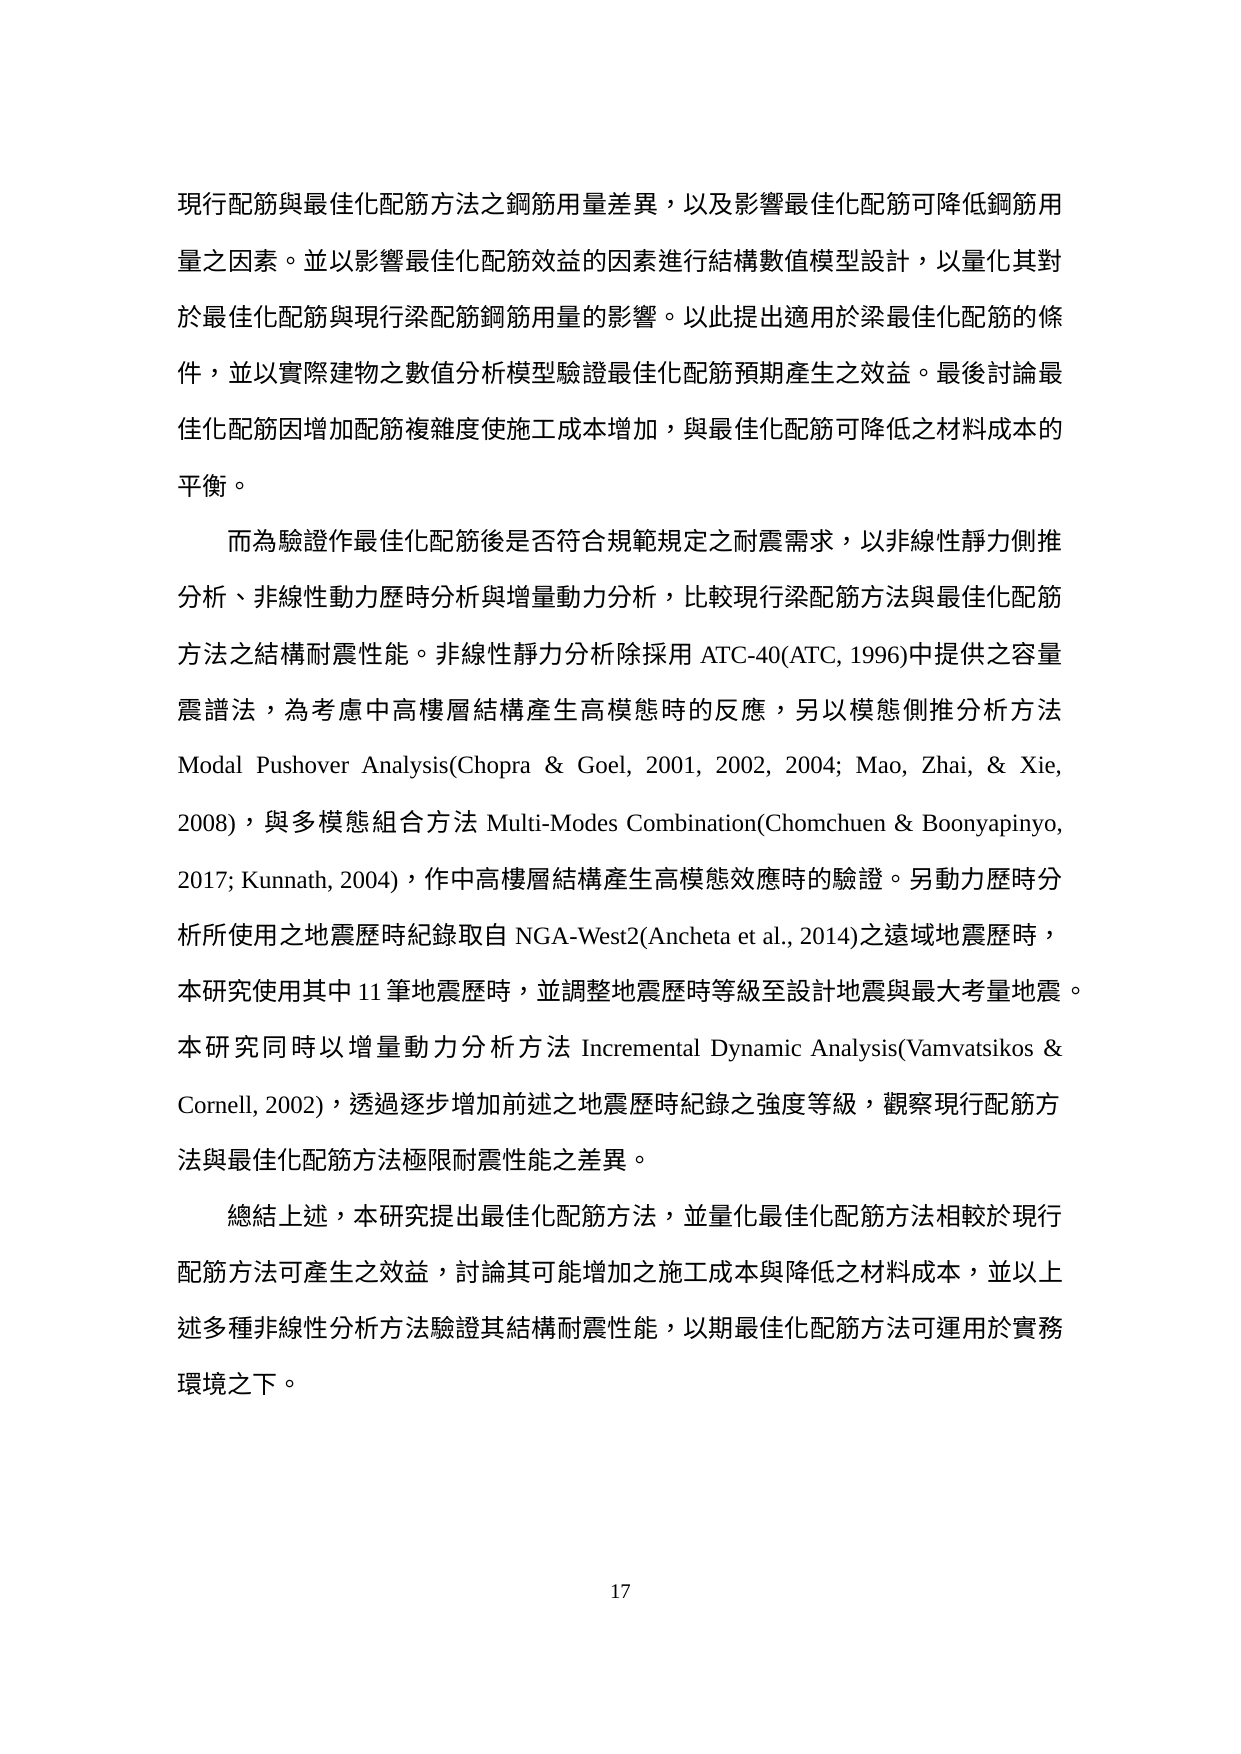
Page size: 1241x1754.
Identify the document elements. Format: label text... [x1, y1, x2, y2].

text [177, 184, 1063, 503]
text 而為驗證作最佳化配筋後是否符合規範規定之耐震需求，以非線性靜力側推分析、非線性動力歷時分析與增量動力分析，比較現行梁配筋方法與最佳化配筋方法之結構耐震性能。非線性靜力分析除採用ATC-40(ATC, 1996)中提供之容量震譜法，為考慮中高樓層結構產生高模態時的反應，另以模態側推分析方法Modal Pushover Analysis(Chopra & Goel, 2001, 2002, 2004; Mao, Zhai, & Xie, 2008)，與多模態組合方法Multi-Modes Combination(Chomchuen & Boonyapinyo, 2017; Kunnath, 2004)，作中高樓層結構產生高模態效應時的驗證。另動力歷時分析所使用之地震歷時紀錄取自NGA-West2(Ancheta et al., 2014)之遠域地震歷時，本研究使用其中11筆地震歷時，並調整地震歷時等級至設計地震與最大考量地震。本研究同時以增量動力分析方法Incremental Dynamic Analysis(Vamvatsikos & Cornell, 2002)，透過逐步增加前述之地震歷時紀錄之強度等級，觀察現行配筋方法與最佳化配筋方法極限耐震性能之差異。 [177, 521, 1063, 1177]
text 總結上述，本研究提出最佳化配筋方法，並量化最佳化配筋方法相較於現行配筋方法可產生之效益，討論其可能增加之施工成本與降低之材料成本，並以上述多種非線性分析方法驗證其結構耐震性能，以期最佳化配筋方法可運用於實務環境之下。 [177, 1195, 1063, 1402]
